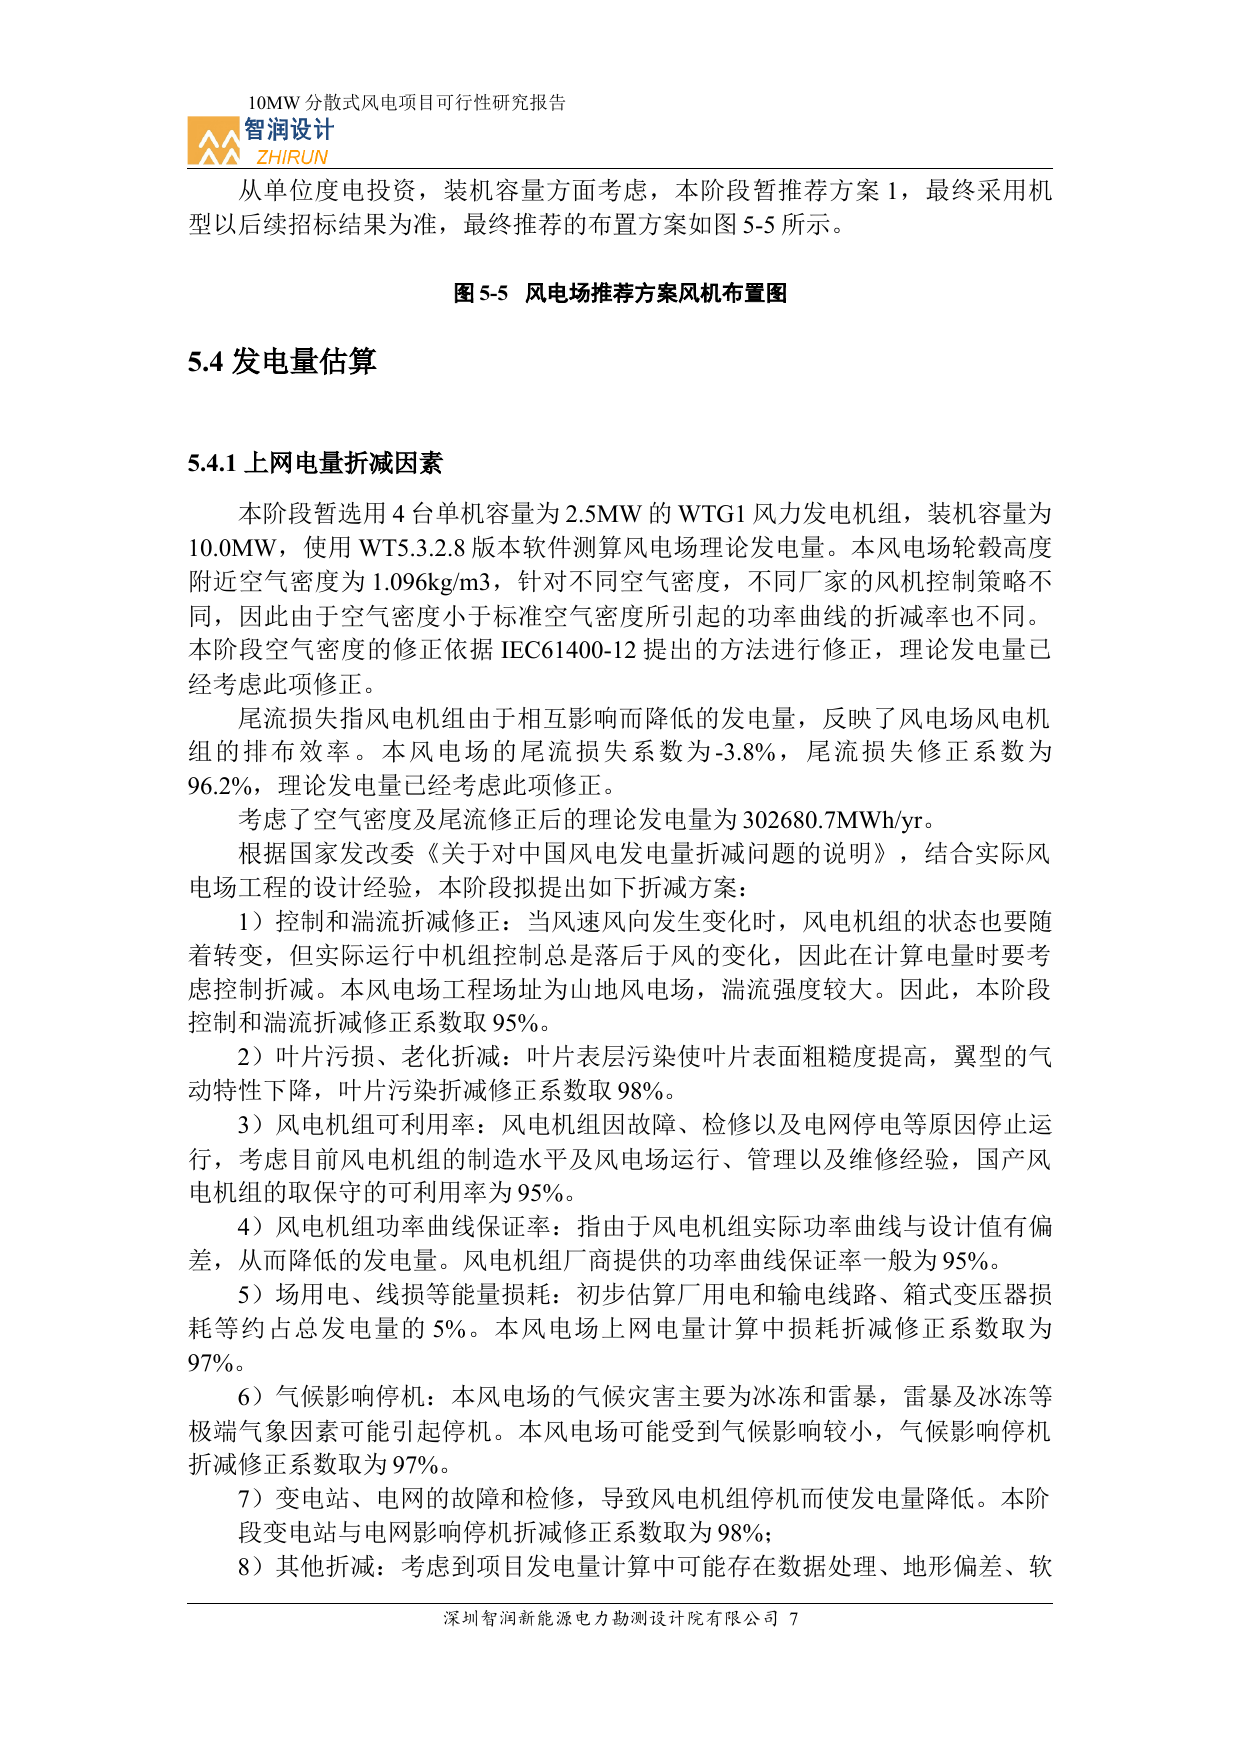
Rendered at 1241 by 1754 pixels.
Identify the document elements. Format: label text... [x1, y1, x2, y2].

text 本阶段暂选用4台单机容量为2.5MW的WTG1风力发电机组，装机容量为10.0MW，使用WT5.3.2.8版本软件测算风电场理论发电量。本风电场轮毂高度附近空气密度为1.096kg/m3，针对不同空气密度，不同厂家的风机控制策略不同，因此由于空气密度小于标准空气密度所引起的功率曲线的折减率也不同。本阶段空气密度的修正依据IEC61400-12提出的方法进行修正，理论发电量已经考虑此项修正。 [187, 496, 1053, 699]
text 1）控制和湍流折减修正：当风速风向发生变化时，风电机组的状态也要随着转变，但实际运行中机组控制总是落后于风的变化，因此在计算电量时要考虑控制折减。本风电场工程场址为山地风电场，湍流强度较大。因此，本阶段控制和湍流折减修正系数取95%。 [187, 903, 1053, 1039]
text 尾流损失指风电机组由于相互影响而降低的发电量，反映了风电场风电机组的排布效率。本风电场的尾流损失系数为-3.8%，尾流损失修正系数为96.2%，理论发电量已经考虑此项修正。 [187, 699, 1053, 801]
picture [187, 113, 335, 166]
text 根据国家发改委《关于对中国风电发电量折减问题的说明》，结合实际风电场工程的设计经验，本阶段拟提出如下折减方案： [187, 835, 1053, 903]
text 8）其他折减：考虑到项目发电量计算中可能存在数据处理、地形偏差、软件模型偏差、变电站与电网的故障及检修等一些不确定性因素，导致风电机组发电量存在一定的不确定度。本阶段不确定性因素折减修正系数取为96%； [187, 1548, 1053, 1582]
text 7）变电站、电网的故障和检修，导致风电机组停机而使发电量降低。本阶 [187, 1480, 1053, 1514]
text 3）风电机组可利用率：风电机组因故障、检修以及电网停电等原因停止运行，考虑目前风电机组的制造水平及风电场运行、管理以及维修经验，国产风电机组的取保守的可利用率为95%。 [187, 1107, 1053, 1209]
text 2）叶片污损、老化折减：叶片表层污染使叶片表面粗糙度提高，翼型的气动特性下降，叶片污染折减修正系数取98%。 [187, 1039, 1053, 1107]
text 从单位度电投资，装机容量方面考虑，本阶段暂推荐方案1，最终采用机型以后续招标结果为准，最终推荐的布置方案如图5-5所示。 [187, 173, 1053, 241]
text 图5-5 风电场推荐方案风机布置图 [187, 275, 1053, 309]
title 5.4.1 上网电量折减因素 [187, 445, 1053, 479]
text 考虑了空气密度及尾流修正后的理论发电量为302680.7MWh/yr。 [187, 801, 1053, 835]
text 段变电站与电网影响停机折减修正系数取为98%； [187, 1514, 1053, 1548]
text 5）场用电、线损等能量损耗：初步估算厂用电和输电线路、箱式变压器损耗等约占总发电量的5%。本风电场上网电量计算中损耗折减修正系数取为97%。 [187, 1277, 1053, 1378]
subtitle 5.4 发电量估算 [187, 326, 1053, 394]
text 6）气候影响停机：本风电场的气候灾害主要为冰冻和雷暴，雷暴及冰冻等极端气象因素可能引起停机。本风电场可能受到气候影响较小，气候影响停机折减修正系数取为97%。 [187, 1378, 1053, 1480]
text 4）风电机组功率曲线保证率：指由于风电机组实际功率曲线与设计值有偏差，从而降低的发电量。风电机组厂商提供的功率曲线保证率一般为95%。 [187, 1209, 1053, 1277]
